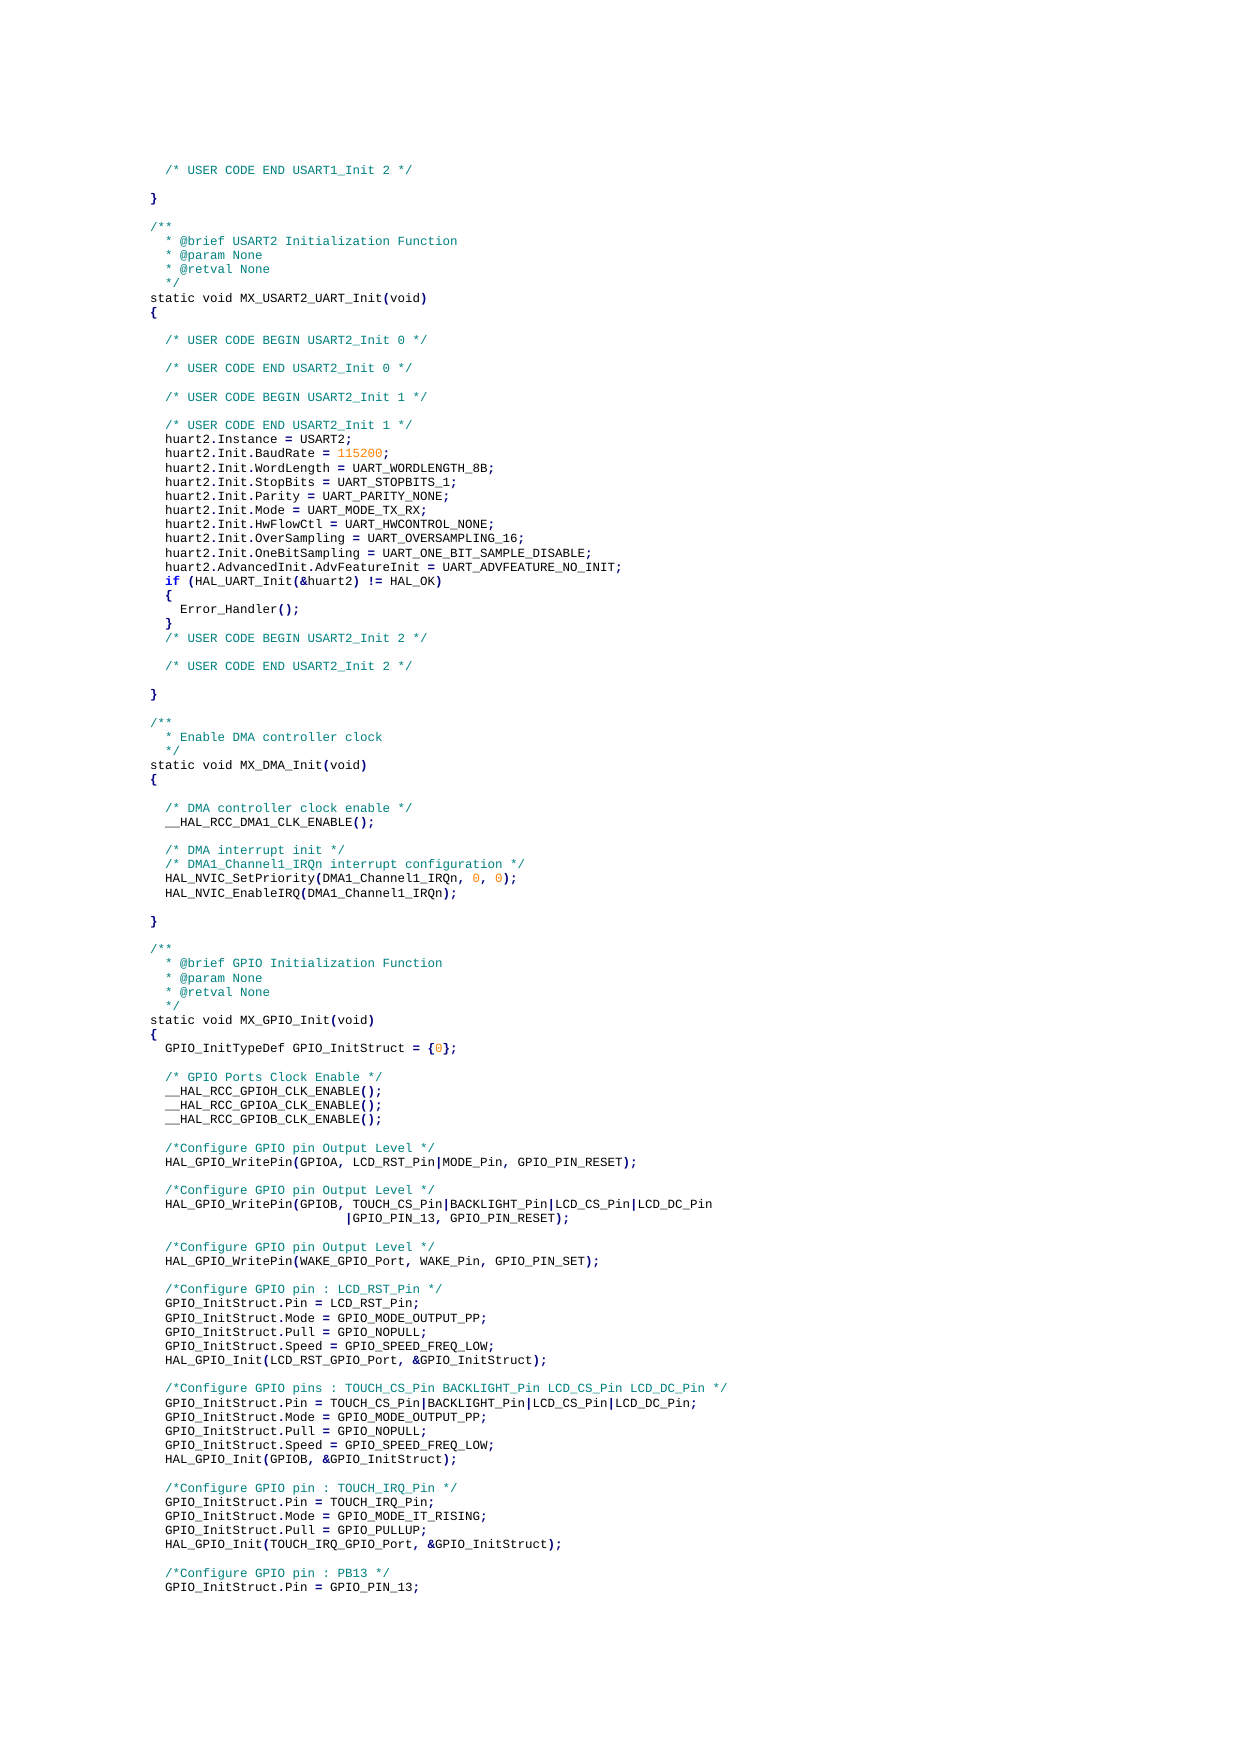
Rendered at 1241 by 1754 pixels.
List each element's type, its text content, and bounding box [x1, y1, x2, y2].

text /* USER CODE END USART2_Init 0 */ [150, 362, 1090, 377]
text /* USER CODE END USART1_Init 2 */ [150, 164, 1090, 178]
text */ [150, 1000, 1090, 1014]
text /* USER CODE END USART2_Init 2 */ [150, 660, 1090, 674]
text /* USER CODE BEGIN USART2_Init 1 */ [150, 391, 1090, 405]
text } [150, 915, 1090, 929]
text /*Configure GPIO pin Output Level */ [150, 1241, 1090, 1255]
text { [150, 306, 1090, 320]
text * @brief GPIO Initialization Function [150, 957, 1090, 972]
text GPIO_InitStruct.Pull = GPIO_NOPULL; [150, 1326, 1090, 1340]
text GPIO_InitStruct.Pin = GPIO_PIN_13; [150, 1581, 1090, 1595]
text huart2.AdvancedInit.AdvFeatureInit = UART_ADVFEATURE_NO_INIT; [150, 561, 1090, 575]
text static void MX_DMA_Init(void) [150, 759, 1090, 773]
text /** [150, 943, 1090, 957]
text HAL_NVIC_SetPriority(DMA1_Channel1_IRQn, 0, 0); [150, 872, 1090, 887]
text GPIO_InitStruct.Pin = LCD_RST_Pin; [150, 1297, 1090, 1312]
text HAL_GPIO_WritePin(GPIOA, LCD_RST_Pin|MODE_Pin, GPIO_PIN_RESET); [150, 1156, 1090, 1170]
text __HAL_RCC_GPIOH_CLK_ENABLE(); [150, 1085, 1090, 1099]
text HAL_GPIO_Init(GPIOB, &GPIO_InitStruct); [150, 1453, 1090, 1467]
text /** [150, 221, 1090, 235]
text __HAL_RCC_GPIOA_CLK_ENABLE(); [150, 1099, 1090, 1113]
text /*Configure GPIO pin : TOUCH_IRQ_Pin */ [150, 1482, 1090, 1496]
text static void MX_USART2_UART_Init(void) [150, 292, 1090, 306]
text * @param None [150, 972, 1090, 986]
text huart2.Init.Mode = UART_MODE_TX_RX; [150, 504, 1090, 518]
text __HAL_RCC_GPIOB_CLK_ENABLE(); [150, 1113, 1090, 1127]
text __HAL_RCC_DMA1_CLK_ENABLE(); [150, 816, 1090, 830]
text GPIO_InitStruct.Mode = GPIO_MODE_OUTPUT_PP; [150, 1312, 1090, 1326]
text GPIO_InitStruct.Mode = GPIO_MODE_OUTPUT_PP; [150, 1411, 1090, 1425]
text { [150, 589, 1090, 603]
text /*Configure GPIO pin Output Level */ [150, 1142, 1090, 1156]
text * @brief USART2 Initialization Function [150, 235, 1090, 249]
text huart2.Init.StopBits = UART_STOPBITS_1; [150, 476, 1090, 490]
text * @param None [150, 249, 1090, 263]
text } [150, 688, 1090, 702]
text HAL_GPIO_WritePin(GPIOB, TOUCH_CS_Pin|BACKLIGHT_Pin|LCD_CS_Pin|LCD_DC_Pin [150, 1198, 1090, 1212]
text huart2.Init.Parity = UART_PARITY_NONE; [150, 490, 1090, 504]
text HAL_GPIO_Init(TOUCH_IRQ_GPIO_Port, &GPIO_InitStruct); [150, 1538, 1090, 1552]
text huart2.Init.OverSampling = UART_OVERSAMPLING_16; [150, 532, 1090, 547]
text HAL_GPIO_WritePin(WAKE_GPIO_Port, WAKE_Pin, GPIO_PIN_SET); [150, 1255, 1090, 1269]
text /* USER CODE END USART2_Init 1 */ [150, 419, 1090, 433]
text GPIO_InitStruct.Mode = GPIO_MODE_IT_RISING; [150, 1510, 1090, 1524]
text { [150, 1028, 1090, 1042]
text if (HAL_UART_Init(&huart2) != HAL_OK) [150, 575, 1090, 589]
text /*Configure GPIO pin Output Level */ [150, 1184, 1090, 1198]
text /* DMA interrupt init */ [150, 844, 1090, 858]
text |GPIO_PIN_13, GPIO_PIN_RESET); [150, 1212, 1090, 1227]
text huart2.Init.WordLength = UART_WORDLENGTH_8B; [150, 462, 1090, 476]
text /*Configure GPIO pins : TOUCH_CS_Pin BACKLIGHT_Pin LCD_CS_Pin LCD_DC_Pin */ [150, 1382, 1090, 1397]
text * @retval None [150, 263, 1090, 277]
text * Enable DMA controller clock [150, 731, 1090, 745]
text GPIO_InitTypeDef GPIO_InitStruct = {0}; [150, 1042, 1090, 1057]
text /* USER CODE BEGIN USART2_Init 2 */ [150, 632, 1090, 646]
text } [150, 617, 1090, 632]
text huart2.Init.BaudRate = 115200; [150, 447, 1090, 462]
text static void MX_GPIO_Init(void) [150, 1014, 1090, 1028]
text } [150, 192, 1090, 207]
text /* DMA1_Channel1_IRQn interrupt configuration */ [150, 858, 1090, 872]
text GPIO_InitStruct.Pull = GPIO_NOPULL; [150, 1425, 1090, 1439]
text */ [150, 745, 1090, 759]
text GPIO_InitStruct.Pin = TOUCH_CS_Pin|BACKLIGHT_Pin|LCD_CS_Pin|LCD_DC_Pin; [150, 1397, 1090, 1411]
text huart2.Init.OneBitSampling = UART_ONE_BIT_SAMPLE_DISABLE; [150, 547, 1090, 561]
text GPIO_InitStruct.Pull = GPIO_PULLUP; [150, 1524, 1090, 1538]
text Error_Handler(); [150, 603, 1090, 617]
text */ [150, 277, 1090, 292]
text HAL_GPIO_Init(LCD_RST_GPIO_Port, &GPIO_InitStruct); [150, 1354, 1090, 1368]
text /* GPIO Ports Clock Enable */ [150, 1071, 1090, 1085]
text GPIO_InitStruct.Speed = GPIO_SPEED_FREQ_LOW; [150, 1340, 1090, 1354]
text /** [150, 717, 1090, 731]
text huart2.Instance = USART2; [150, 433, 1090, 447]
text GPIO_InitStruct.Speed = GPIO_SPEED_FREQ_LOW; [150, 1439, 1090, 1453]
text HAL_NVIC_EnableIRQ(DMA1_Channel1_IRQn); [150, 887, 1090, 901]
text { [150, 773, 1090, 787]
text /* DMA controller clock enable */ [150, 802, 1090, 816]
text * @retval None [150, 986, 1090, 1000]
text GPIO_InitStruct.Pin = TOUCH_IRQ_Pin; [150, 1496, 1090, 1510]
text /*Configure GPIO pin : LCD_RST_Pin */ [150, 1283, 1090, 1297]
text /*Configure GPIO pin : PB13 */ [150, 1567, 1090, 1581]
text /* USER CODE BEGIN USART2_Init 0 */ [150, 334, 1090, 348]
text huart2.Init.HwFlowCtl = UART_HWCONTROL_NONE; [150, 518, 1090, 532]
